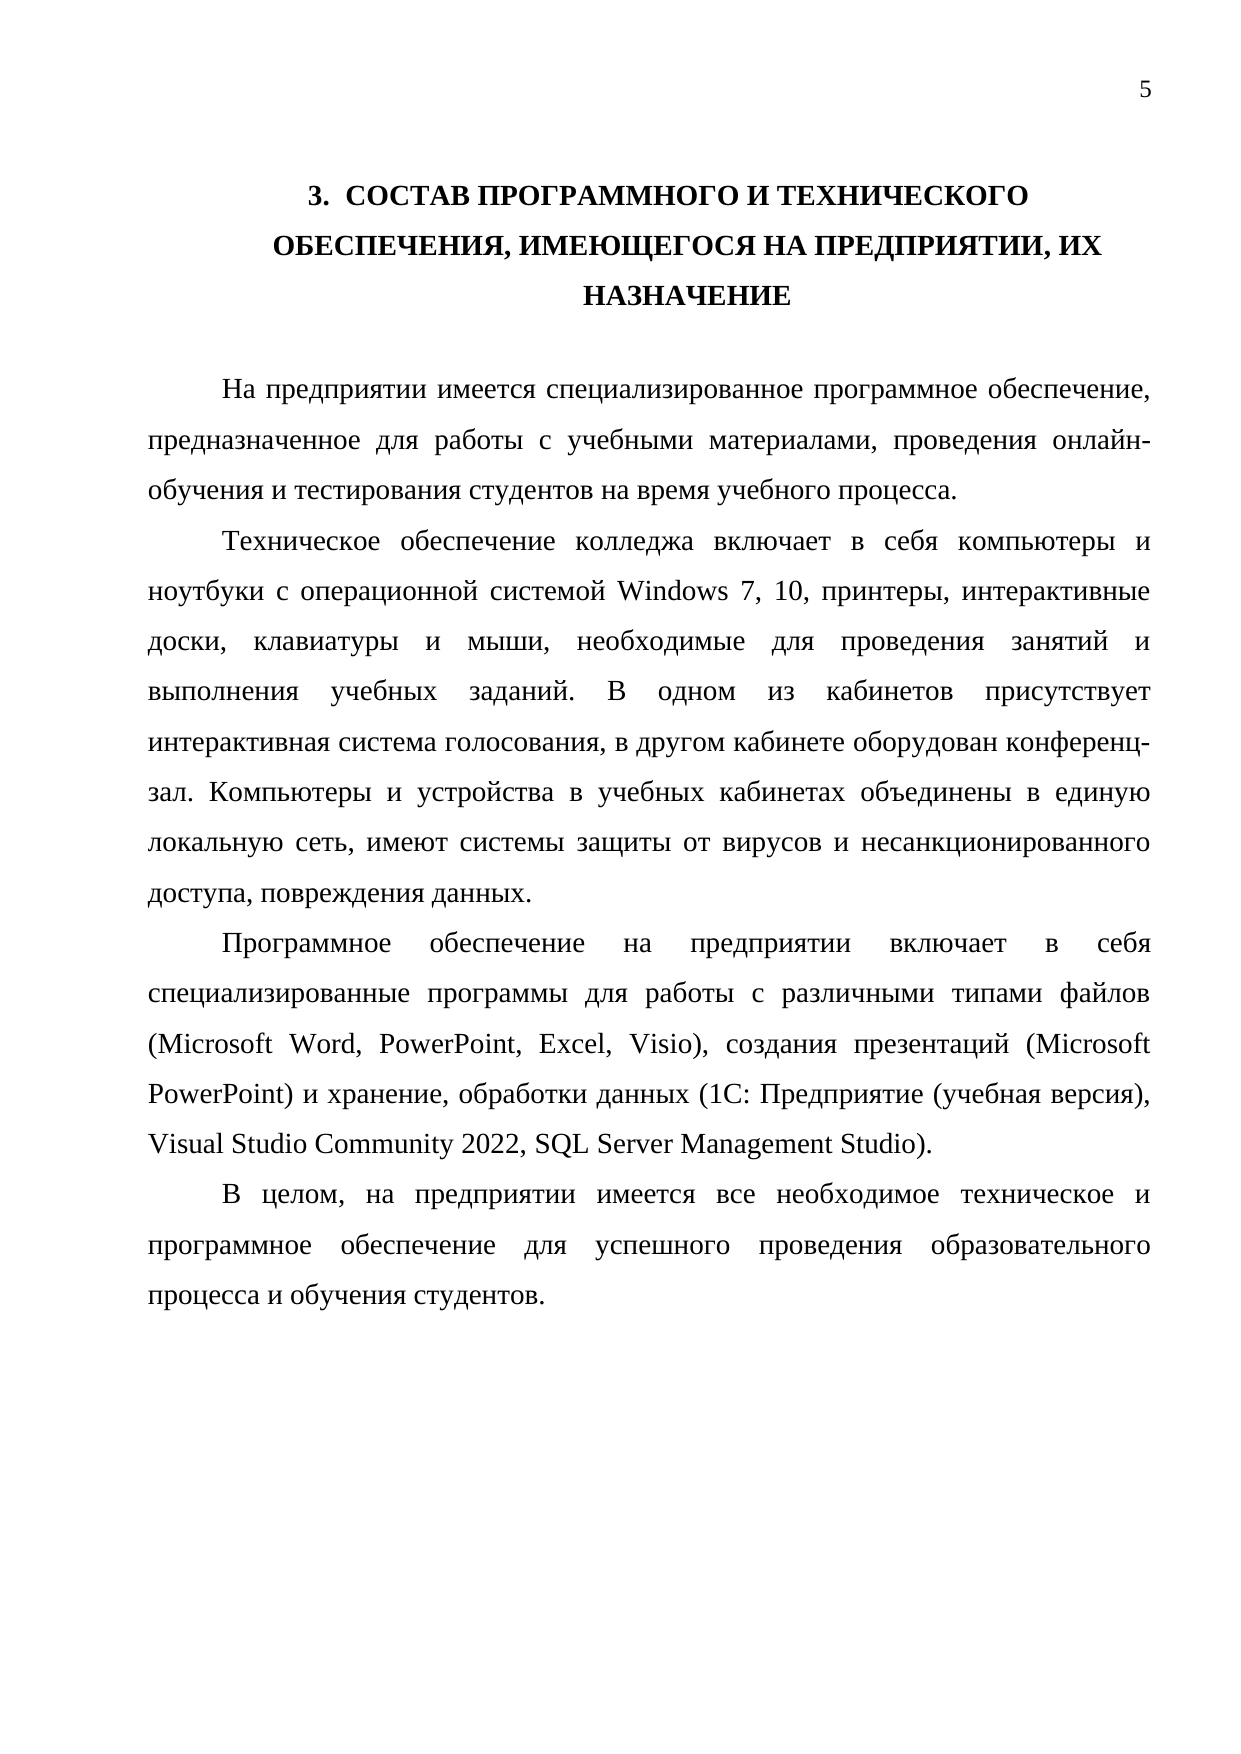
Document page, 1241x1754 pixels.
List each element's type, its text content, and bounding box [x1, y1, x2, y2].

text Техническое обеспечение колледжа включает в себя компьютеры и ноутбуки с операционной системой Windows 7, 10, принтеры, интерактивные доски, клавиатуры и мыши, необходимые для проведения занятий и выполнения учебных заданий. В одном из кабинетов присутствует интерактивная система голосования, в другом кабинете оборудован конференц-зал. Компьютеры и устройства в учебных кабинетах объединены в единую локальную сеть, имеют системы защиты от вирусов и несанкционированного доступа, повреждения данных. [148, 523, 1152, 908]
text Программное обеспечение на предприятии включает в себя специализированные программы для работы с различными типами файлов (Microsoft Word, PowerPoint, Excel, Visio), создания презентаций (Microsoft PowerPoint) и хранение, обработки данных (1С: Предприятие (учебная версия), Visual Studio Community 2022, SQL Server Management Studio). [148, 925, 1152, 1160]
text На предприятии имеется специализированное программное обеспечение, предназначенное для работы с учебными материалами, проведения онлайн-обучения и тестирования студентов на время учебного процесса. [148, 372, 1152, 506]
subtitle СОСТАВ ПРОГРАММНОГО И ТЕХНИЧЕСКОГО ОБЕСПЕЧЕНИЯ, ИМЕЮЩЕГОСЯ НА ПРЕДПРИЯТИИ, ИХ НАЗНАЧЕНИЕ [185, 178, 1152, 312]
text В целом, на предприятии имеется все необходимое техническое и программное обеспечение для успешного проведения образовательного процесса и обучения студентов. [148, 1177, 1152, 1311]
